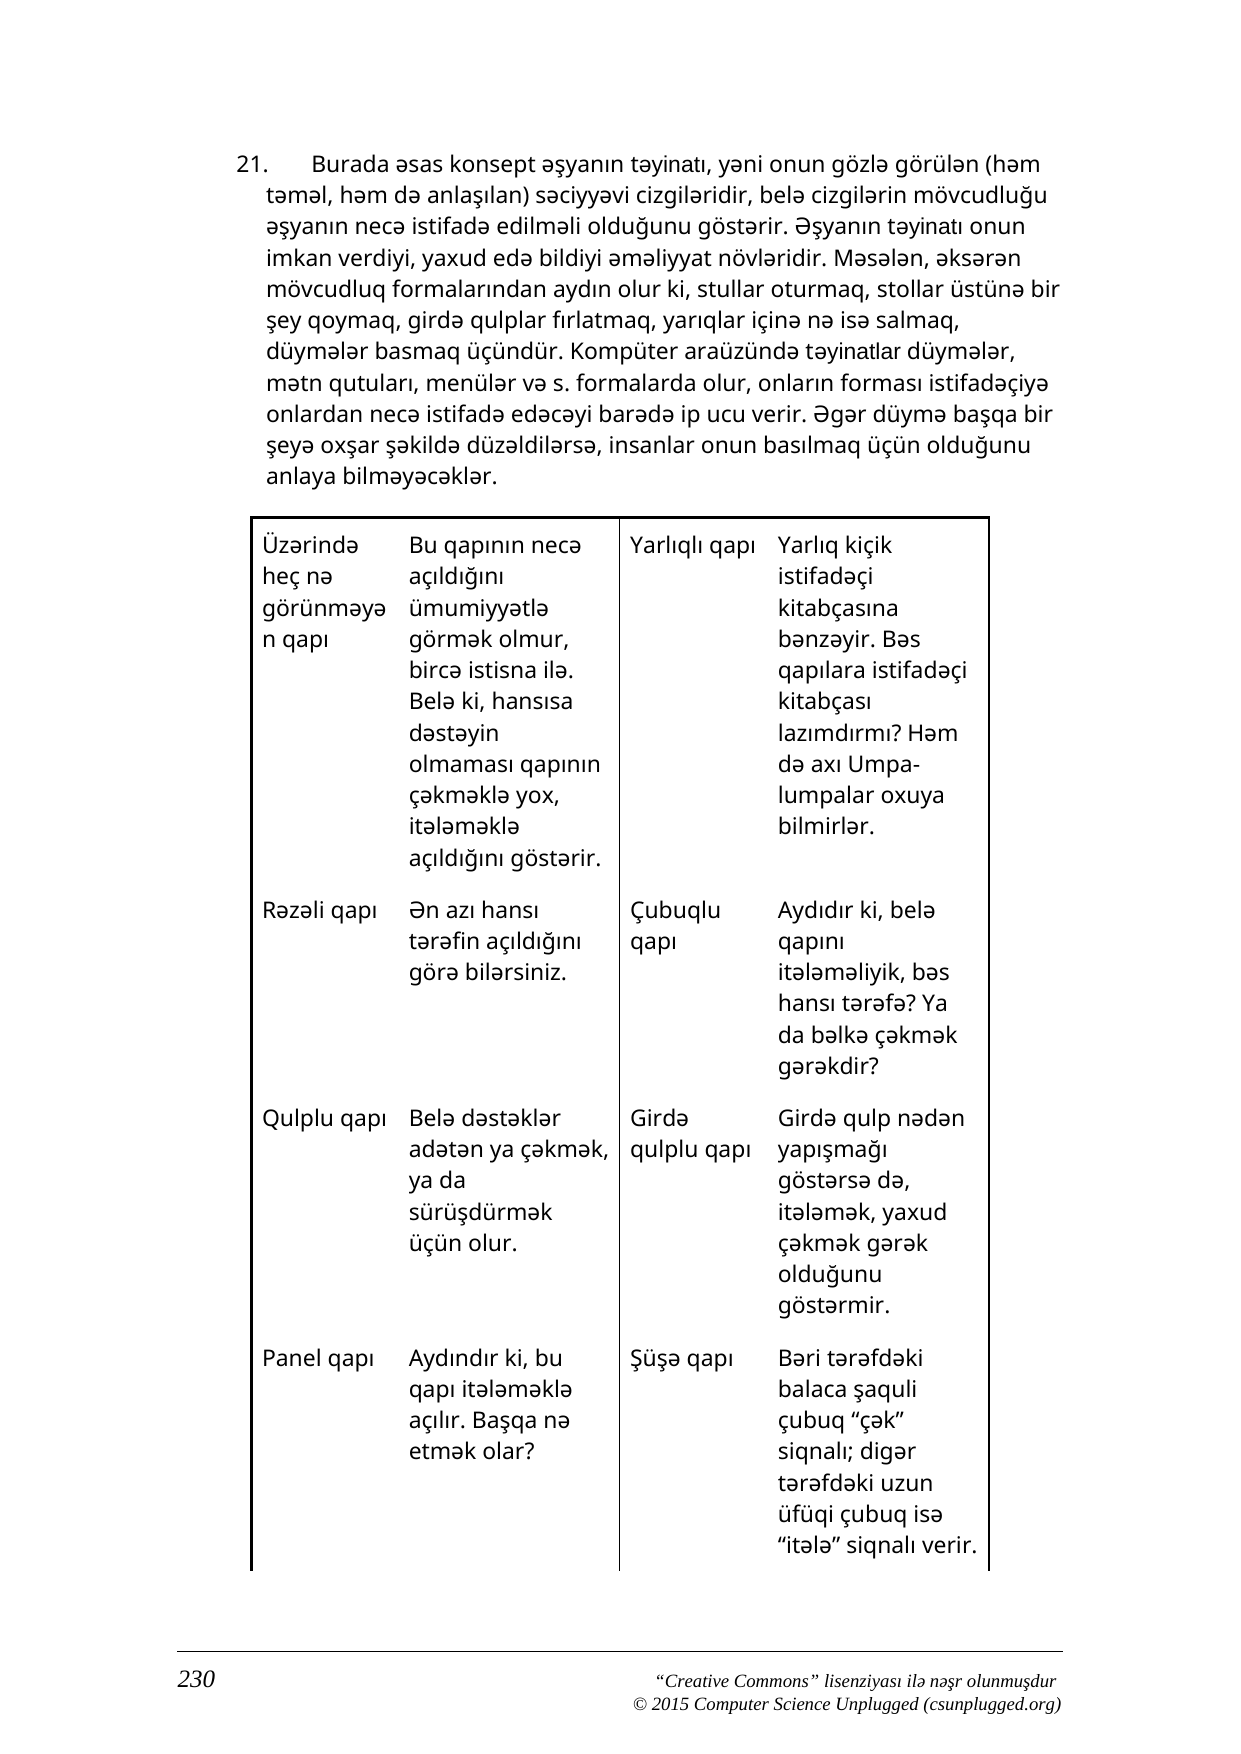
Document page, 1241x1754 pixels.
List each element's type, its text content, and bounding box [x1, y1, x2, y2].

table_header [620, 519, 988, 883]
list Burada əsas konsept əşyanın təyinatı, yəni onun gözlə görülən (həm təməl, həm də anlaşılan) səciyyəvi cizgiləridir, belə cizgilərin mövcudluğu əşyanın necə istifadə edilməli olduğunu göstərir. Əşyanın təyinatı onun imkan verdiyi, yaxud edə bildiyi əməliyyat növləridir. Məsələn, əksərən mövcudluq formalarından aydın olur ki, stullar oturmaq, stollar üstünə bir şey qoymaq, girdə qulplar fırlatmaq, yarıqlar içinə nə isə salmaq, düymələr basmaq üçündür. Kompüter araüzündə təyinatlar düymələr, mətn qutuları, menülər və s. formalarda olur, onların forması istifadəçiyə onlardan necə istifadə edəcəyi barədə ip ucu verir. Əgər düymə başqa bir şeyə oxşar şəkildə düzəldilərsə, insanlar onun basılmaq üçün olduğunu anlaya bilməyəcəklər. [236, 148, 1063, 491]
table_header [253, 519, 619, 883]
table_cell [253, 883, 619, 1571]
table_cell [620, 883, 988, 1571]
